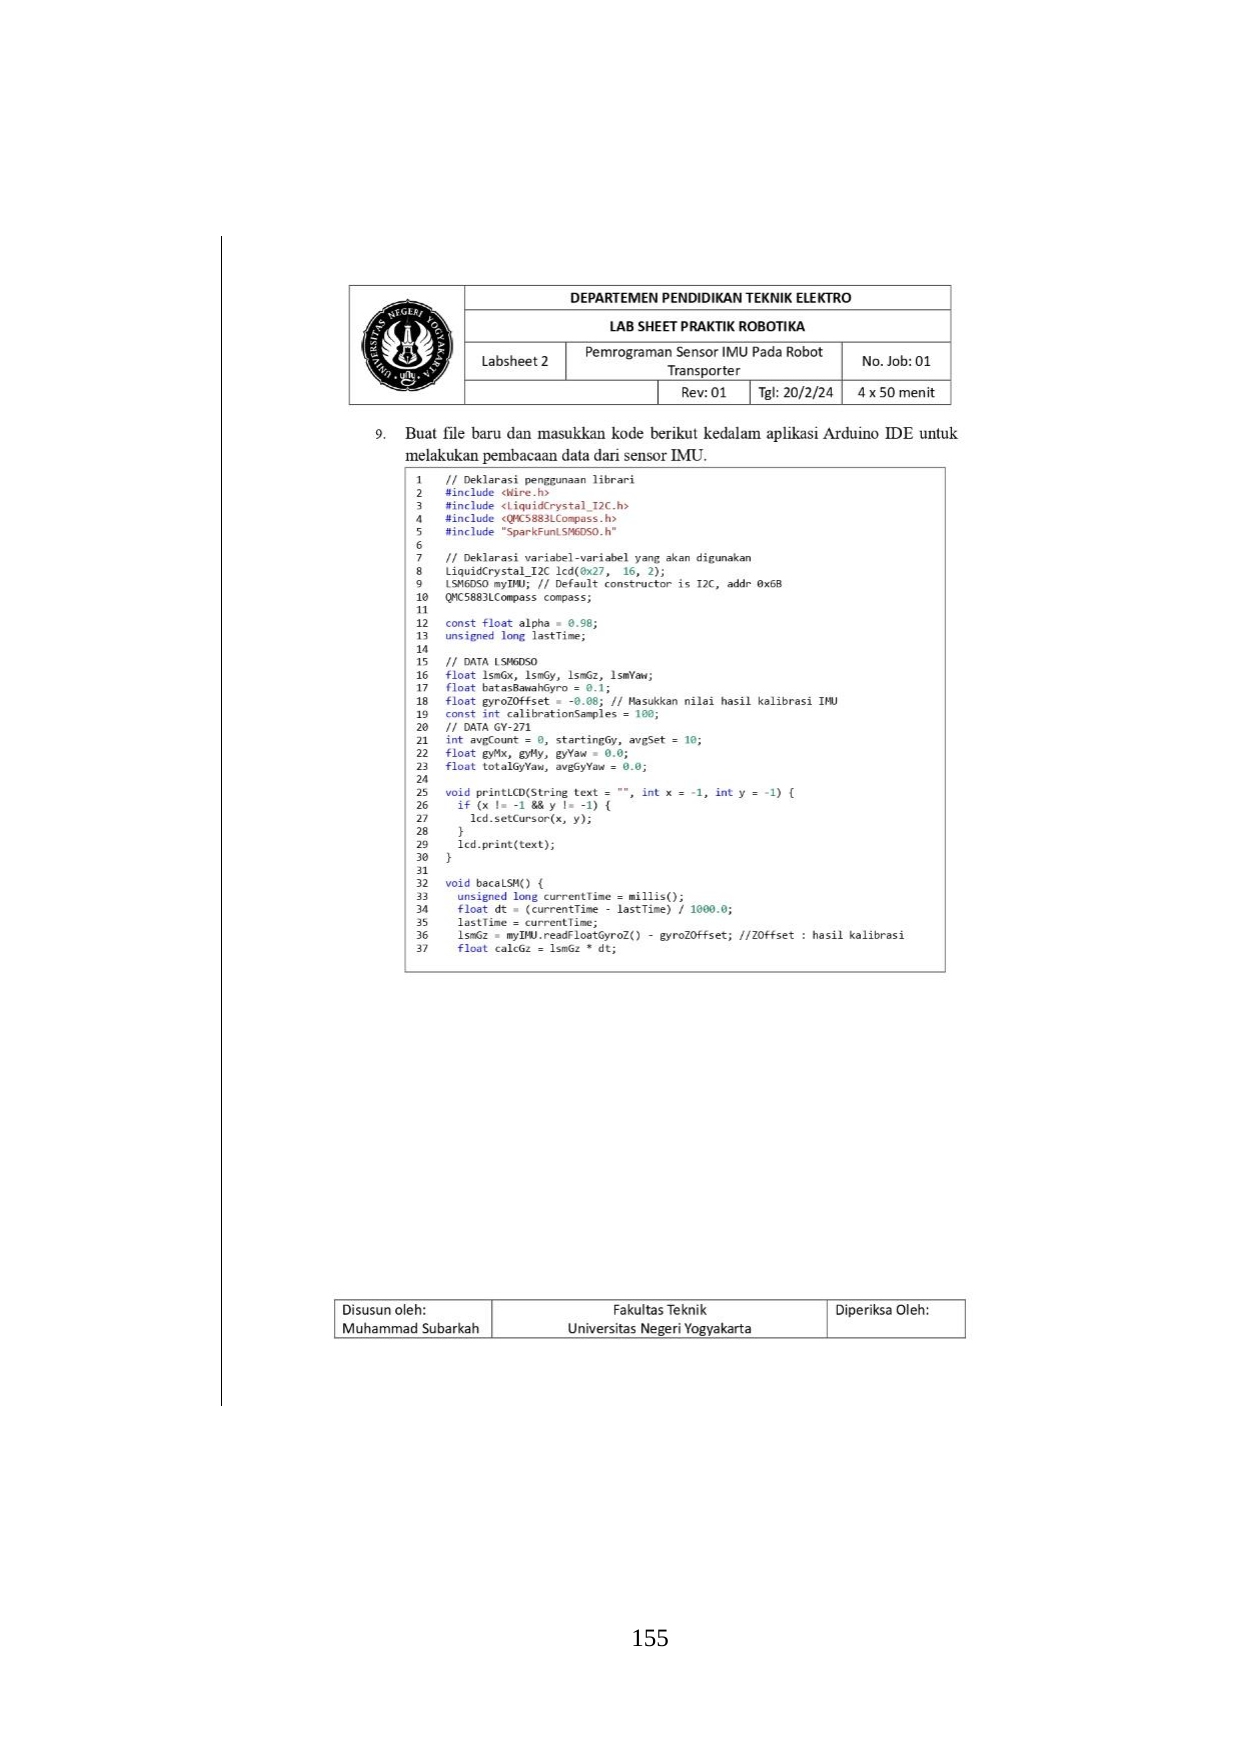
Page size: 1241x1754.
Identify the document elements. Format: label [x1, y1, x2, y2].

picture [236, 236, 1063, 1406]
